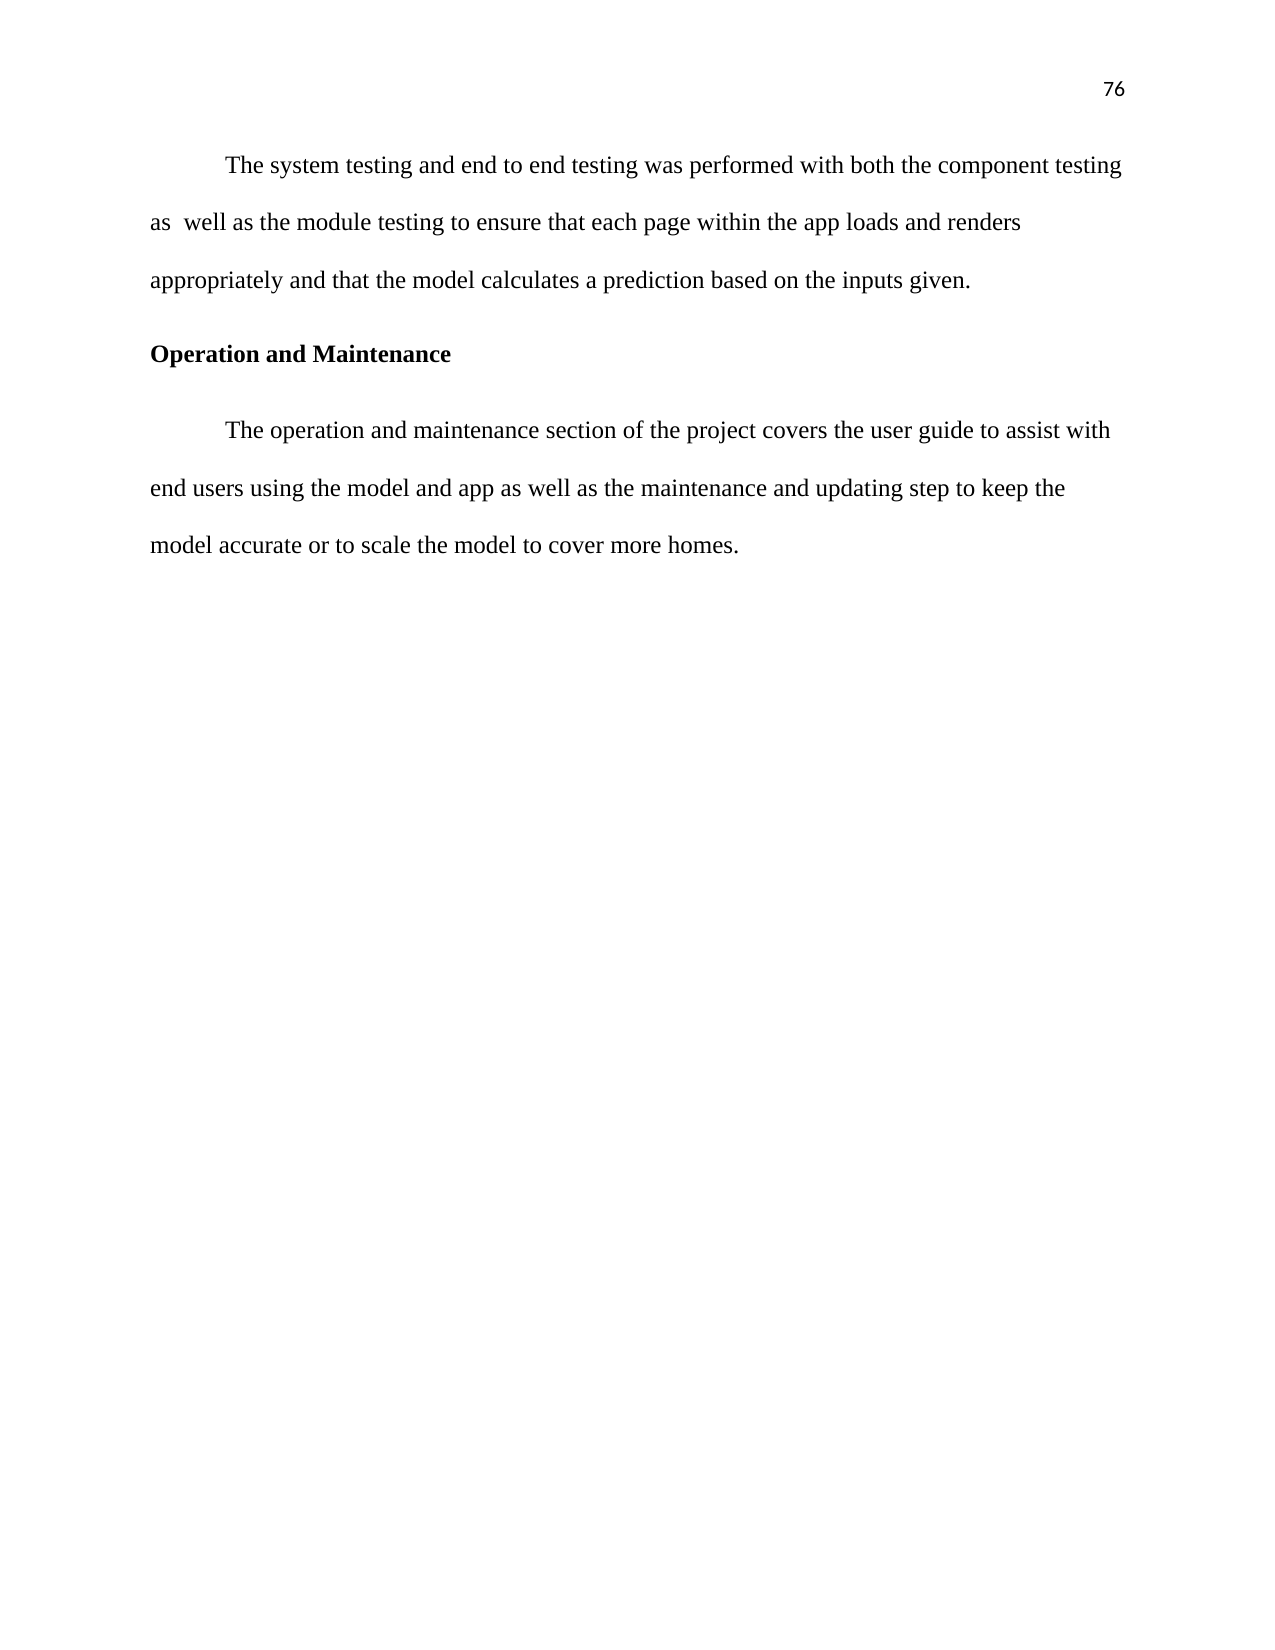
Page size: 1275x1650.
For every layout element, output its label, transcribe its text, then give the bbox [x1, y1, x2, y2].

subtitle Operation and Maintenance [150, 339, 1125, 368]
text The system testing and end to end testing was performed with both the component testing as well as the module testing to ensure that each page within the app loads and renders appropriately and that the model calculates a prediction based on the inputs given. [150, 150, 1125, 294]
text The operation and maintenance section of the project covers the user guide to assist with end users using the model and app as well as the maintenance and updating step to keep the model accurate or to scale the model to cover more homes. [150, 415, 1125, 559]
